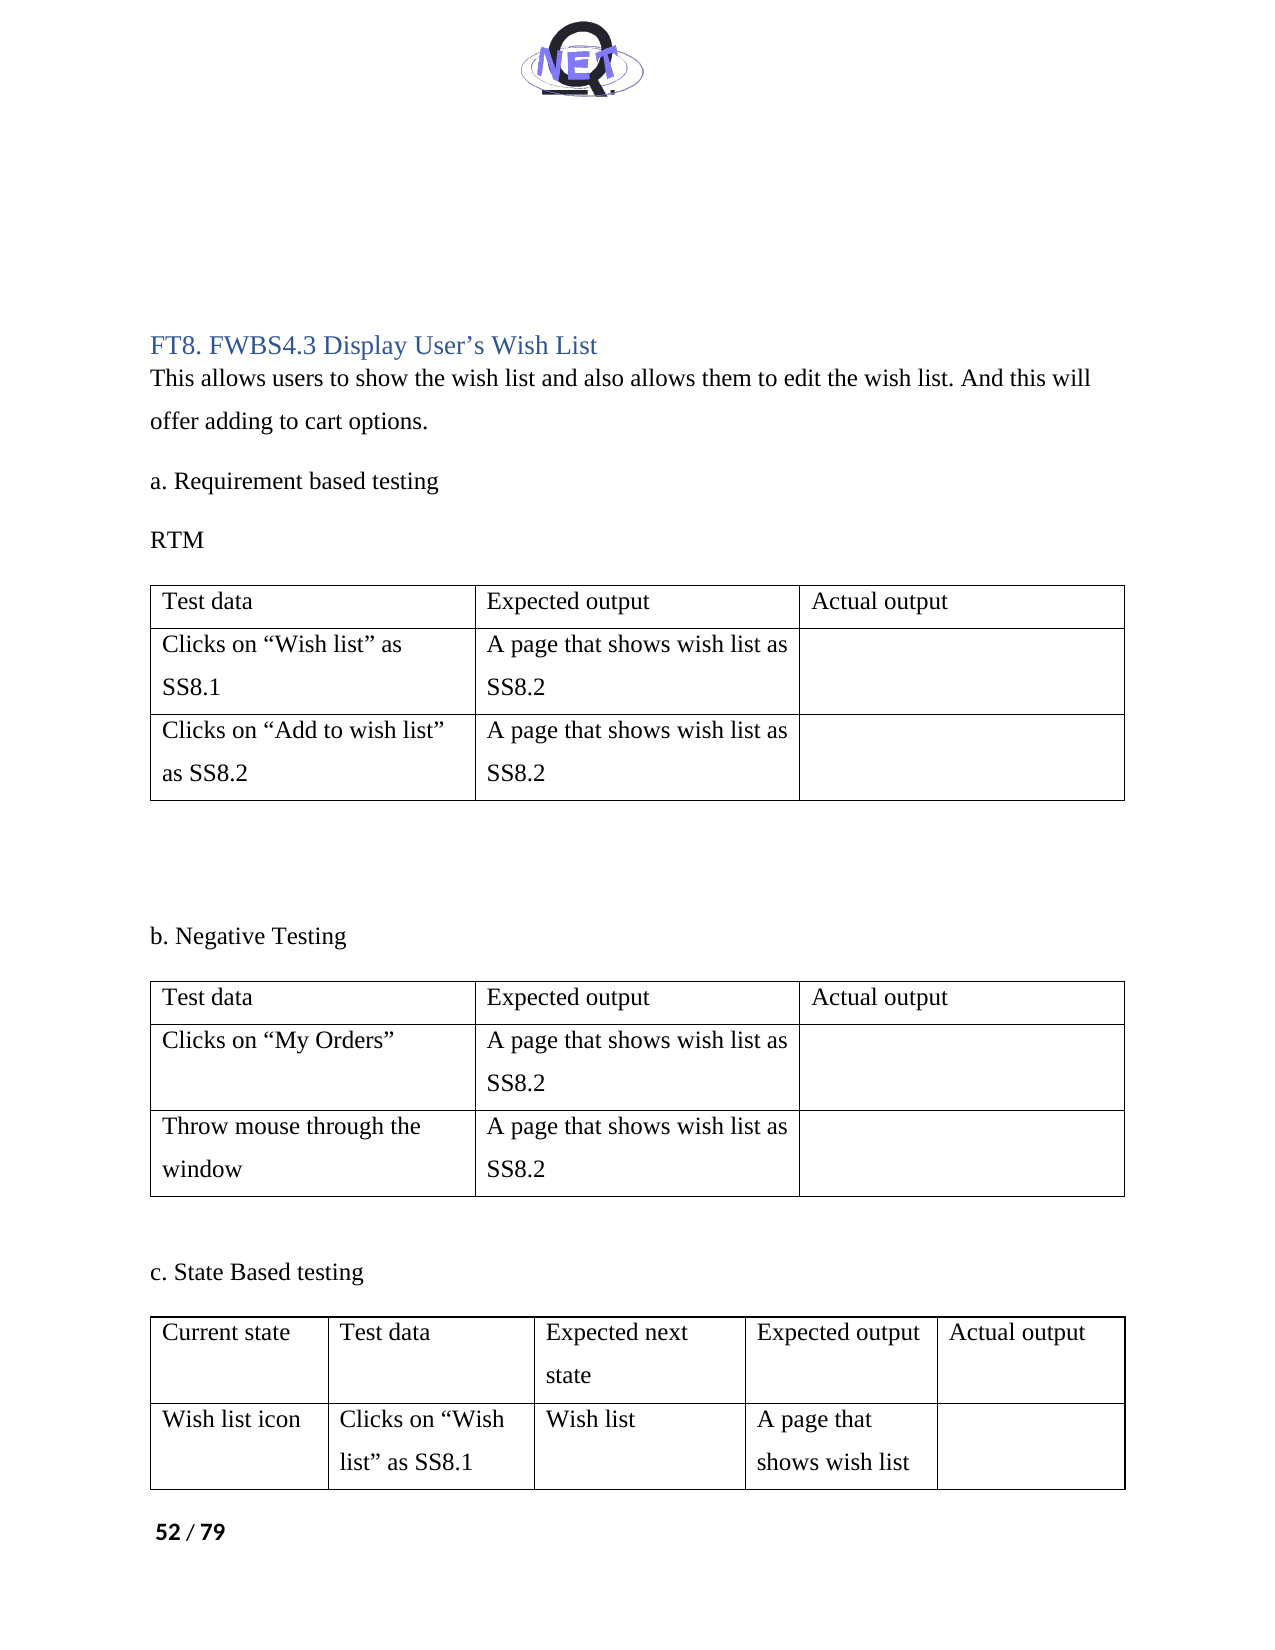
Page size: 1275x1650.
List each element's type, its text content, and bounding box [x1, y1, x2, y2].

table_header Expected next state [535, 1318, 745, 1403]
text c. State Based testing [150, 1257, 1125, 1285]
table_cell Clicks on “Wish list” as SS8.1 [151, 629, 475, 714]
table_header Actual output [800, 586, 1124, 628]
text This allows users to show the wish list and also allows them to edit the wish list. And this will offer adding to cart options. [150, 363, 1125, 435]
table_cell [746, 1404, 937, 1489]
table_cell A page that shows wish list as SS8.2 [476, 1025, 799, 1110]
table_header Actual output [800, 982, 1124, 1024]
table_header Expected output [746, 1318, 937, 1403]
table_header Current state [151, 1318, 328, 1403]
table_header Test data [329, 1318, 534, 1403]
table_header Actual output [938, 1318, 1124, 1403]
subtitle FT8. FWBS4.3 Display User’s Wish List [150, 329, 1125, 361]
table_cell Wish list [535, 1404, 745, 1489]
table_cell [800, 715, 1124, 800]
table_header Expected output [476, 982, 799, 1024]
table_cell Clicks on “My Orders” [151, 1025, 475, 1110]
table_header Expected output [476, 586, 799, 628]
table_cell Clicks on “Add to wish list” as SS8.2 [151, 715, 475, 800]
table_cell A page that shows wish list as SS8.2 [476, 715, 799, 800]
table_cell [329, 1404, 534, 1489]
table_cell A page that shows wish list as SS8.2 [476, 1111, 799, 1196]
text a. Requirement based testing [150, 466, 1125, 494]
table_cell [800, 629, 1124, 714]
table_cell A page that shows wish list as SS8.2 [476, 629, 799, 714]
text b. Negative Testing [150, 921, 1125, 950]
table_header Test data [151, 982, 475, 1024]
text RTM [150, 526, 1125, 554]
table_cell [800, 1025, 1124, 1110]
table_cell Wish list icon [151, 1404, 328, 1489]
table_cell [938, 1404, 1124, 1489]
table_header Test data [151, 586, 475, 628]
picture [510, 12, 652, 103]
table_cell [800, 1111, 1124, 1196]
table_cell Throw mouse through the window [151, 1111, 475, 1196]
